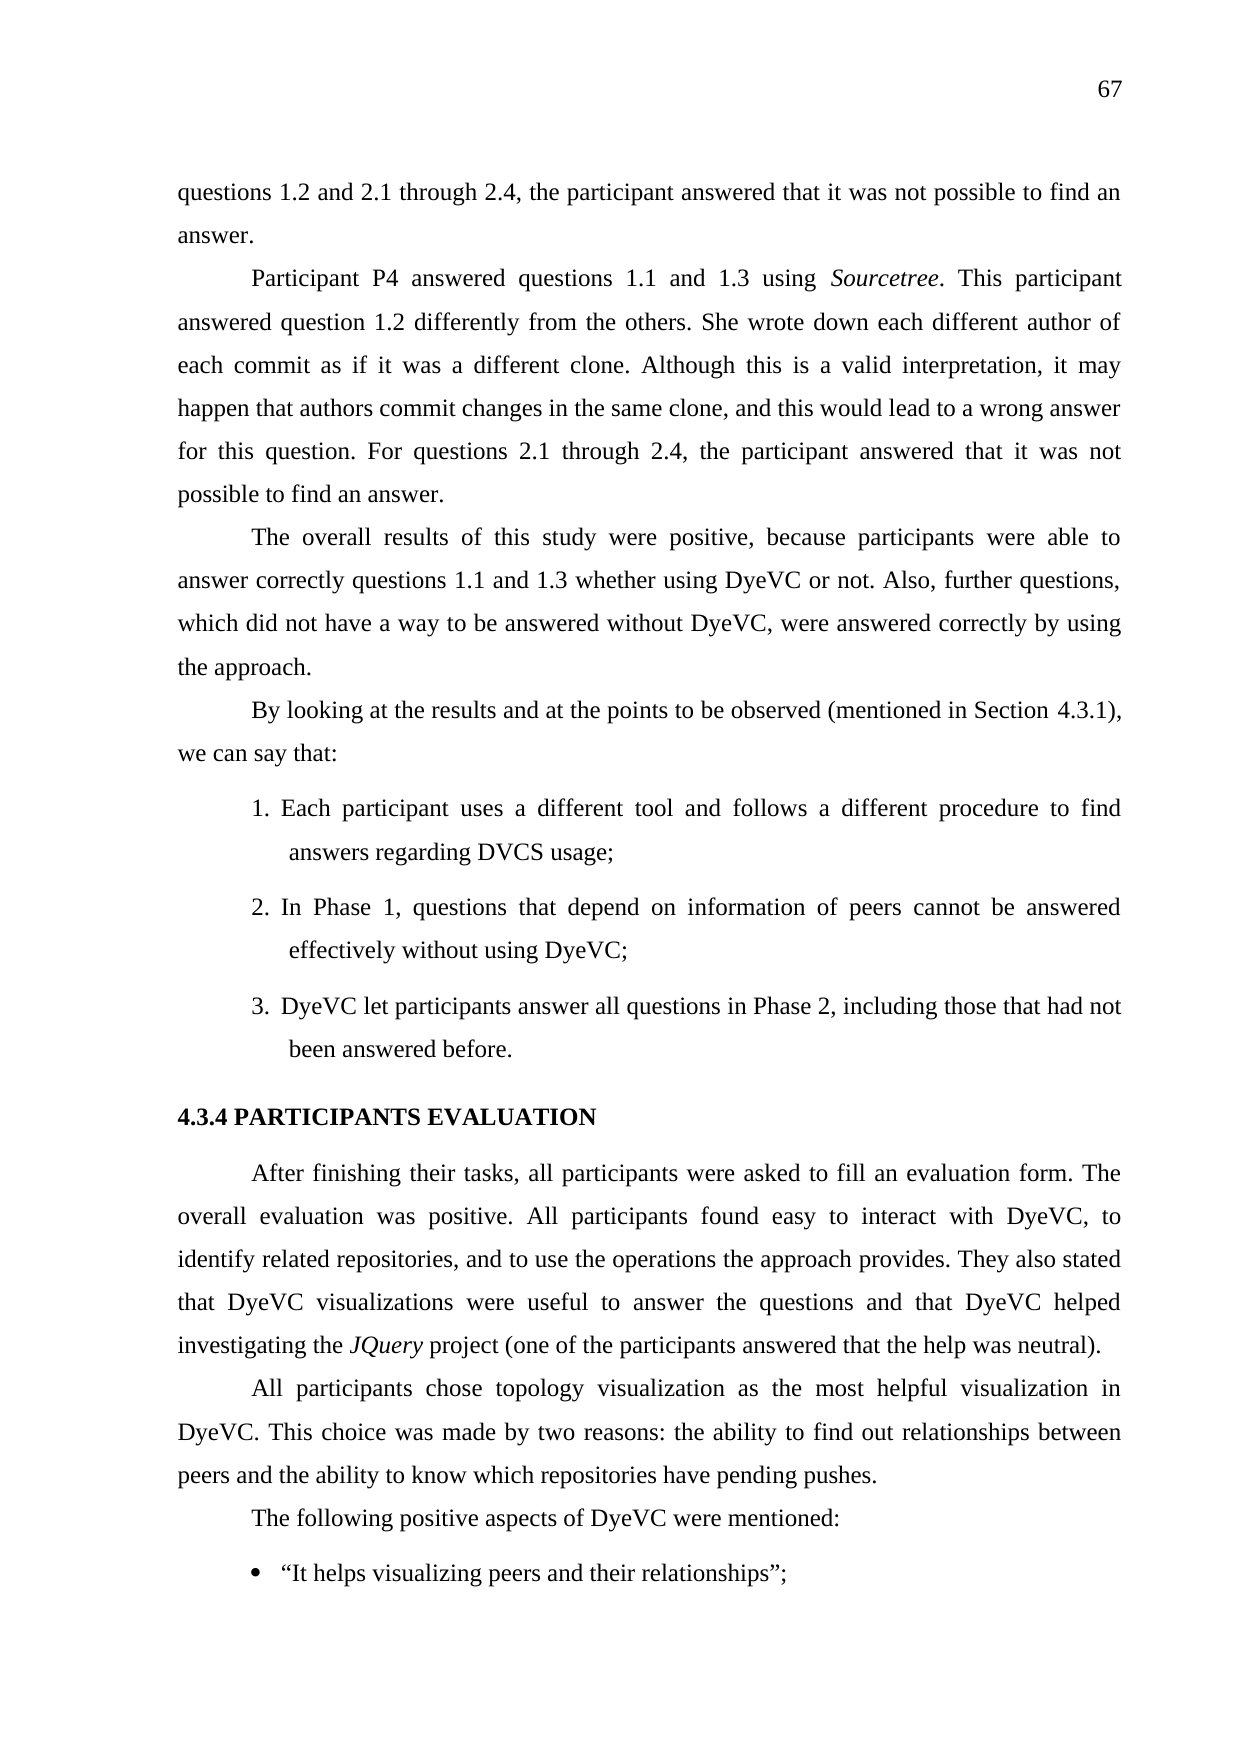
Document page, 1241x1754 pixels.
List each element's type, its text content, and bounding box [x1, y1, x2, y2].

text By looking at the results and at the points to be observed (mentioned in Section 4.3.1), we can say that: [177, 695, 1122, 767]
text All participants chose topology visualization as the most helpful visualization in DyeVC. This choice was made by two reasons: the ability to find out relationships between peers and the ability to know which repositories have pending pushes. [177, 1373, 1122, 1488]
subtitle Participants Evaluation [177, 1102, 1122, 1131]
text The following positive aspects of DyeVC were mentioned: [177, 1503, 1122, 1532]
list Each participant uses a different tool and follows a different procedure to find answers regarding DVCS usage; [251, 793, 1122, 865]
text The overall results of this study were positive, because participants were able to answer correctly questions 1.1 and 1.3 whether using DyeVC or not. Also, further questions, which did not have a way to be answered without DyeVC, were answered correctly by using the approach. [177, 522, 1122, 680]
text Participant P4 answered questions 1.1 and 1.3 using Sourcetree. This participant answered question 1.2 differently from the others. She wrote down each different author of each commit as if it was a different clone. Although this is a valid interpretation, it may happen that authors commit changes in the same clone, and this would lead to a wrong answer for this question. For questions 2.1 through 2.4, the participant answered that it was not possible to find an answer. [177, 263, 1122, 508]
list DyeVC let participants answer all questions in Phase 2, including those that had not been answered before. [251, 991, 1122, 1063]
list “It helps visualizing peers and their relationships”; [251, 1558, 1122, 1587]
text After finishing their tasks, all participants were asked to fill an evaluation form. The overall evaluation was positive. All participants found easy to interact with DyeVC, to identify related repositories, and to use the operations the approach provides. They also stated that DyeVC visualizations were useful to answer the questions and that DyeVC helped investigating the JQuery project (one of the participants answered that the help was neutral). [177, 1158, 1122, 1359]
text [177, 177, 1122, 249]
list In Phase 1, questions that depend on information of peers cannot be answered effectively without using DyeVC; [251, 892, 1122, 964]
